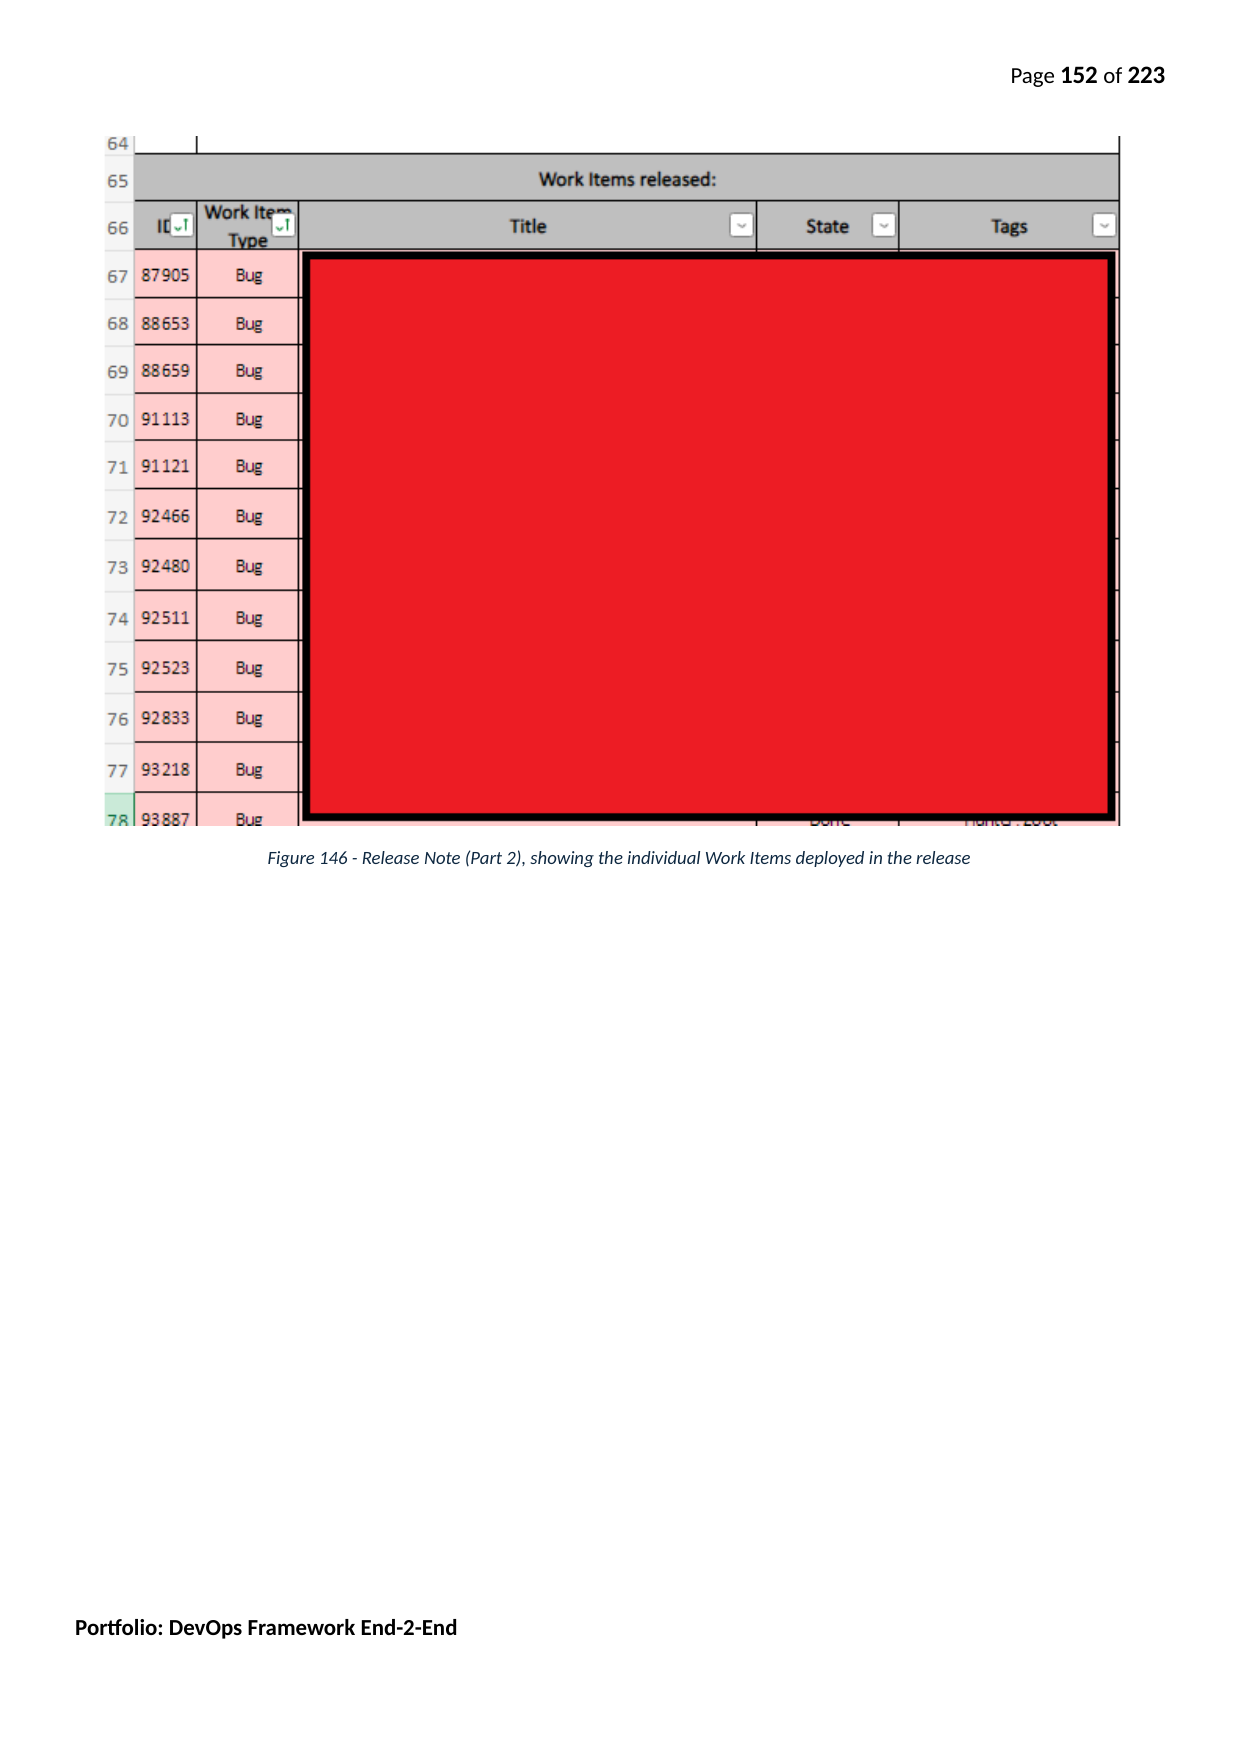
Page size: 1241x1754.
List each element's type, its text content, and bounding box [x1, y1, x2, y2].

text Figure 146 - Release Note (Part 2), showing the individual Work Items deployed in the release [75, 846, 1165, 869]
picture [104, 136, 1136, 826]
